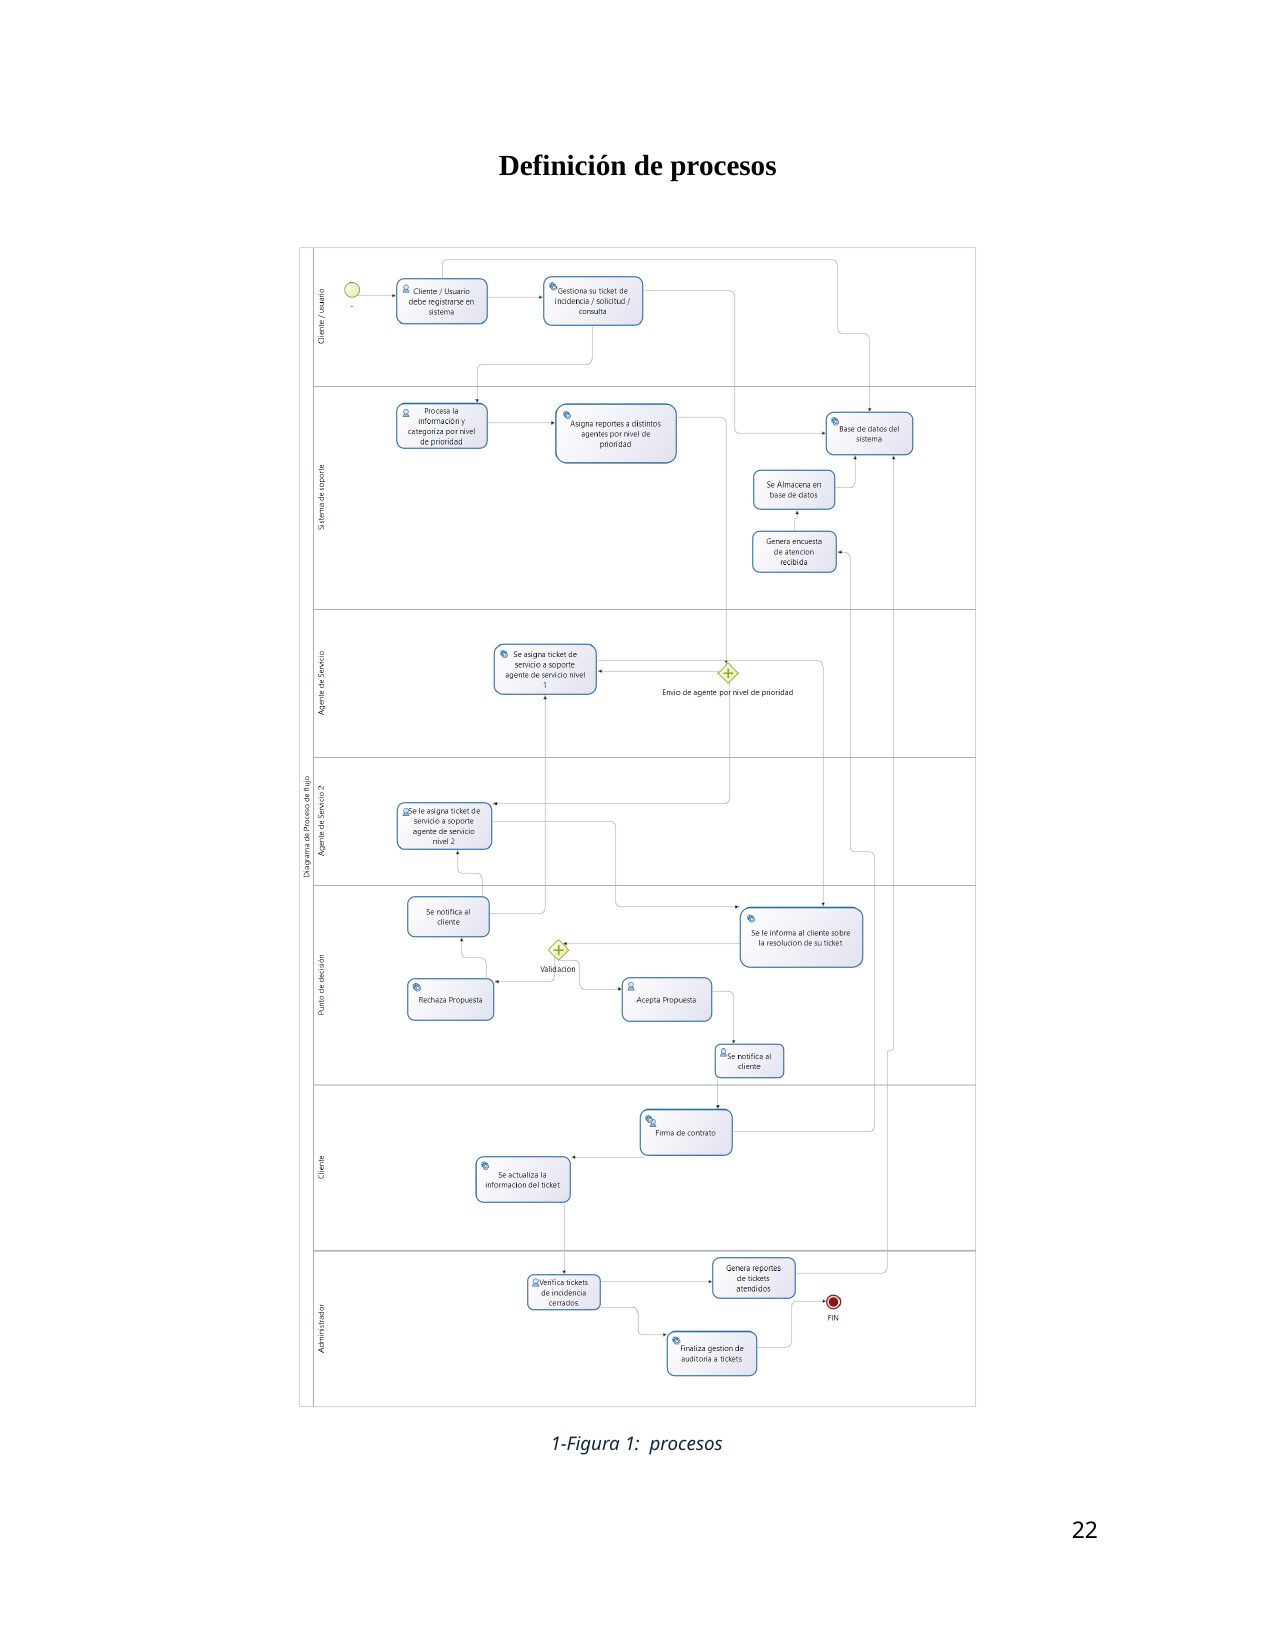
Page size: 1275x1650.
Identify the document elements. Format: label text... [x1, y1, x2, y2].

subtitle Definición de procesos [177, 148, 1098, 181]
picture [294, 242, 981, 1412]
text 1-Figura 1: procesos [177, 1430, 1098, 1456]
